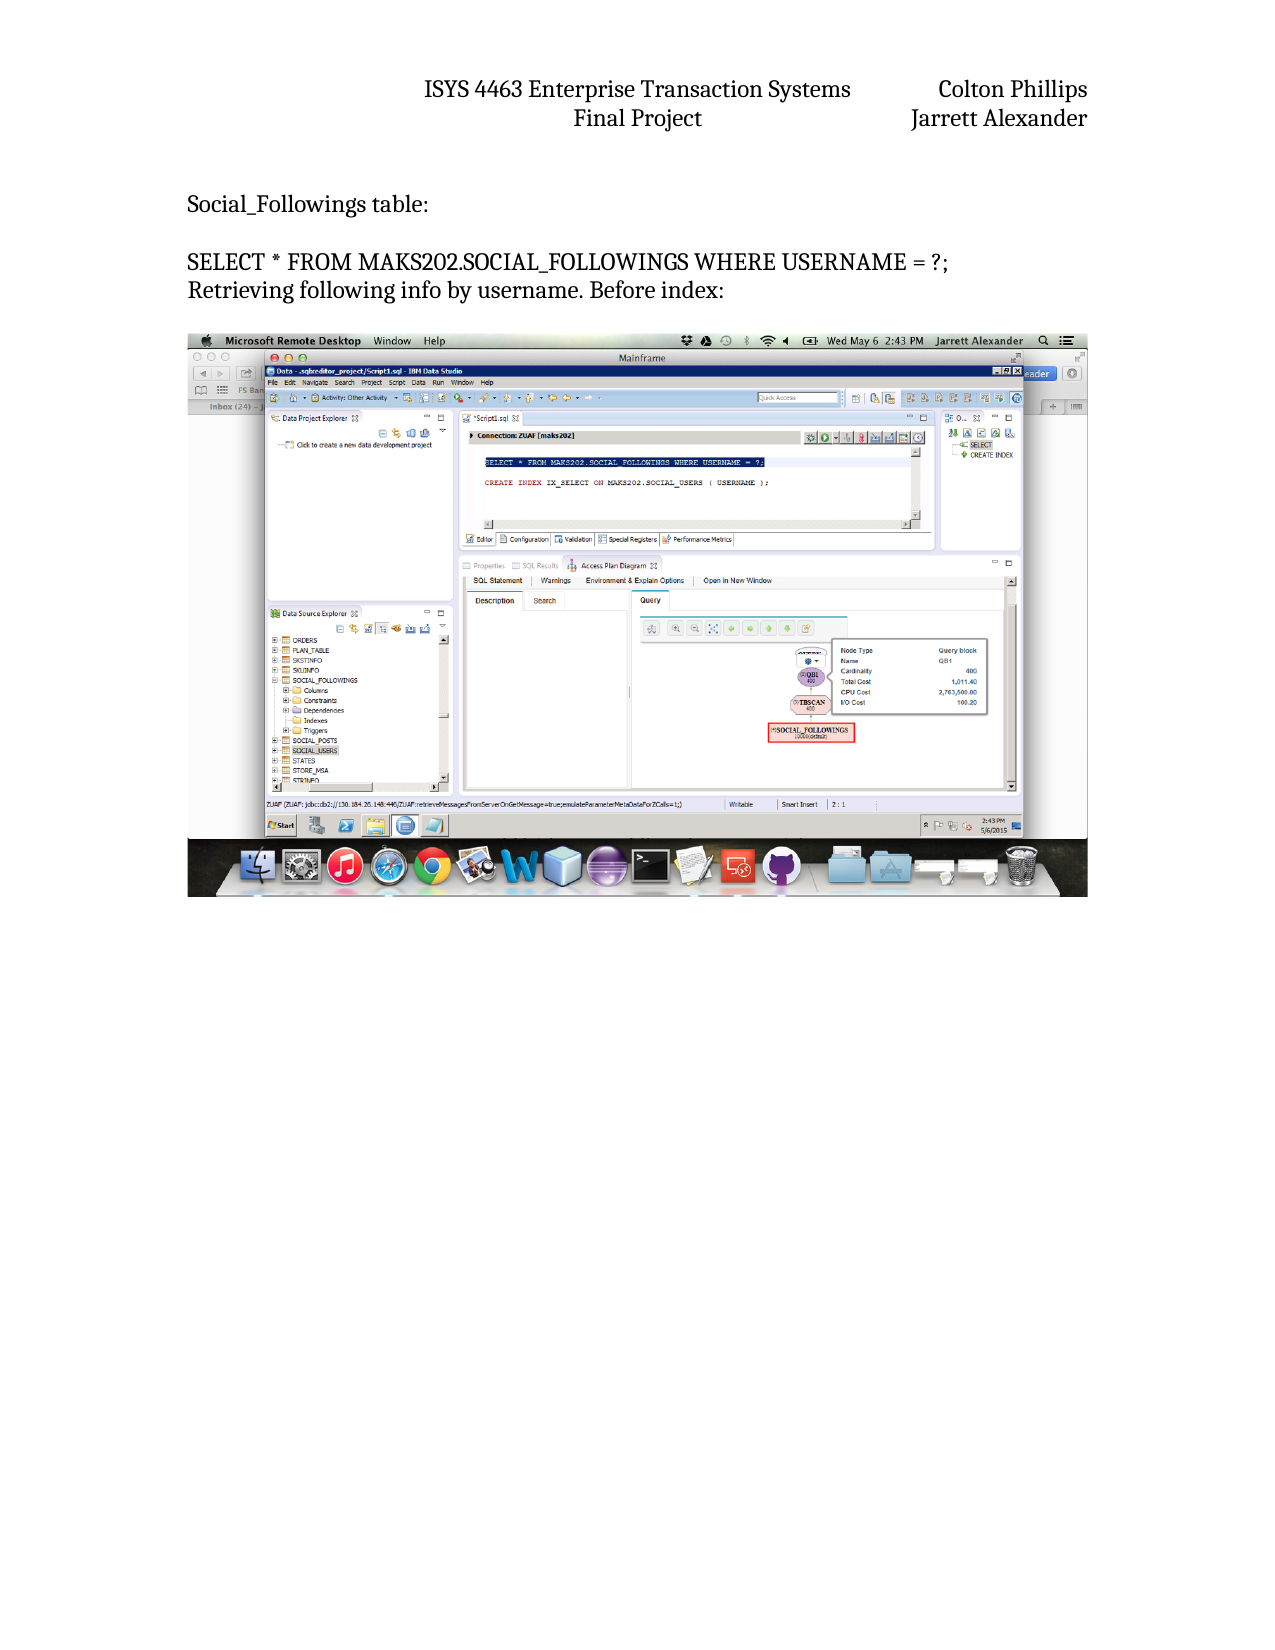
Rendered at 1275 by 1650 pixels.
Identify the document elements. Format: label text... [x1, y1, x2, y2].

text Social_Followings table: [187, 190, 1087, 219]
picture [187, 333, 1088, 897]
text Retrieving following info by username. Before index: [187, 276, 1087, 305]
text SELECT * FROM MAKS202.SOCIAL_FOLLOWINGS WHERE USERNAME = ?; [187, 247, 1087, 276]
